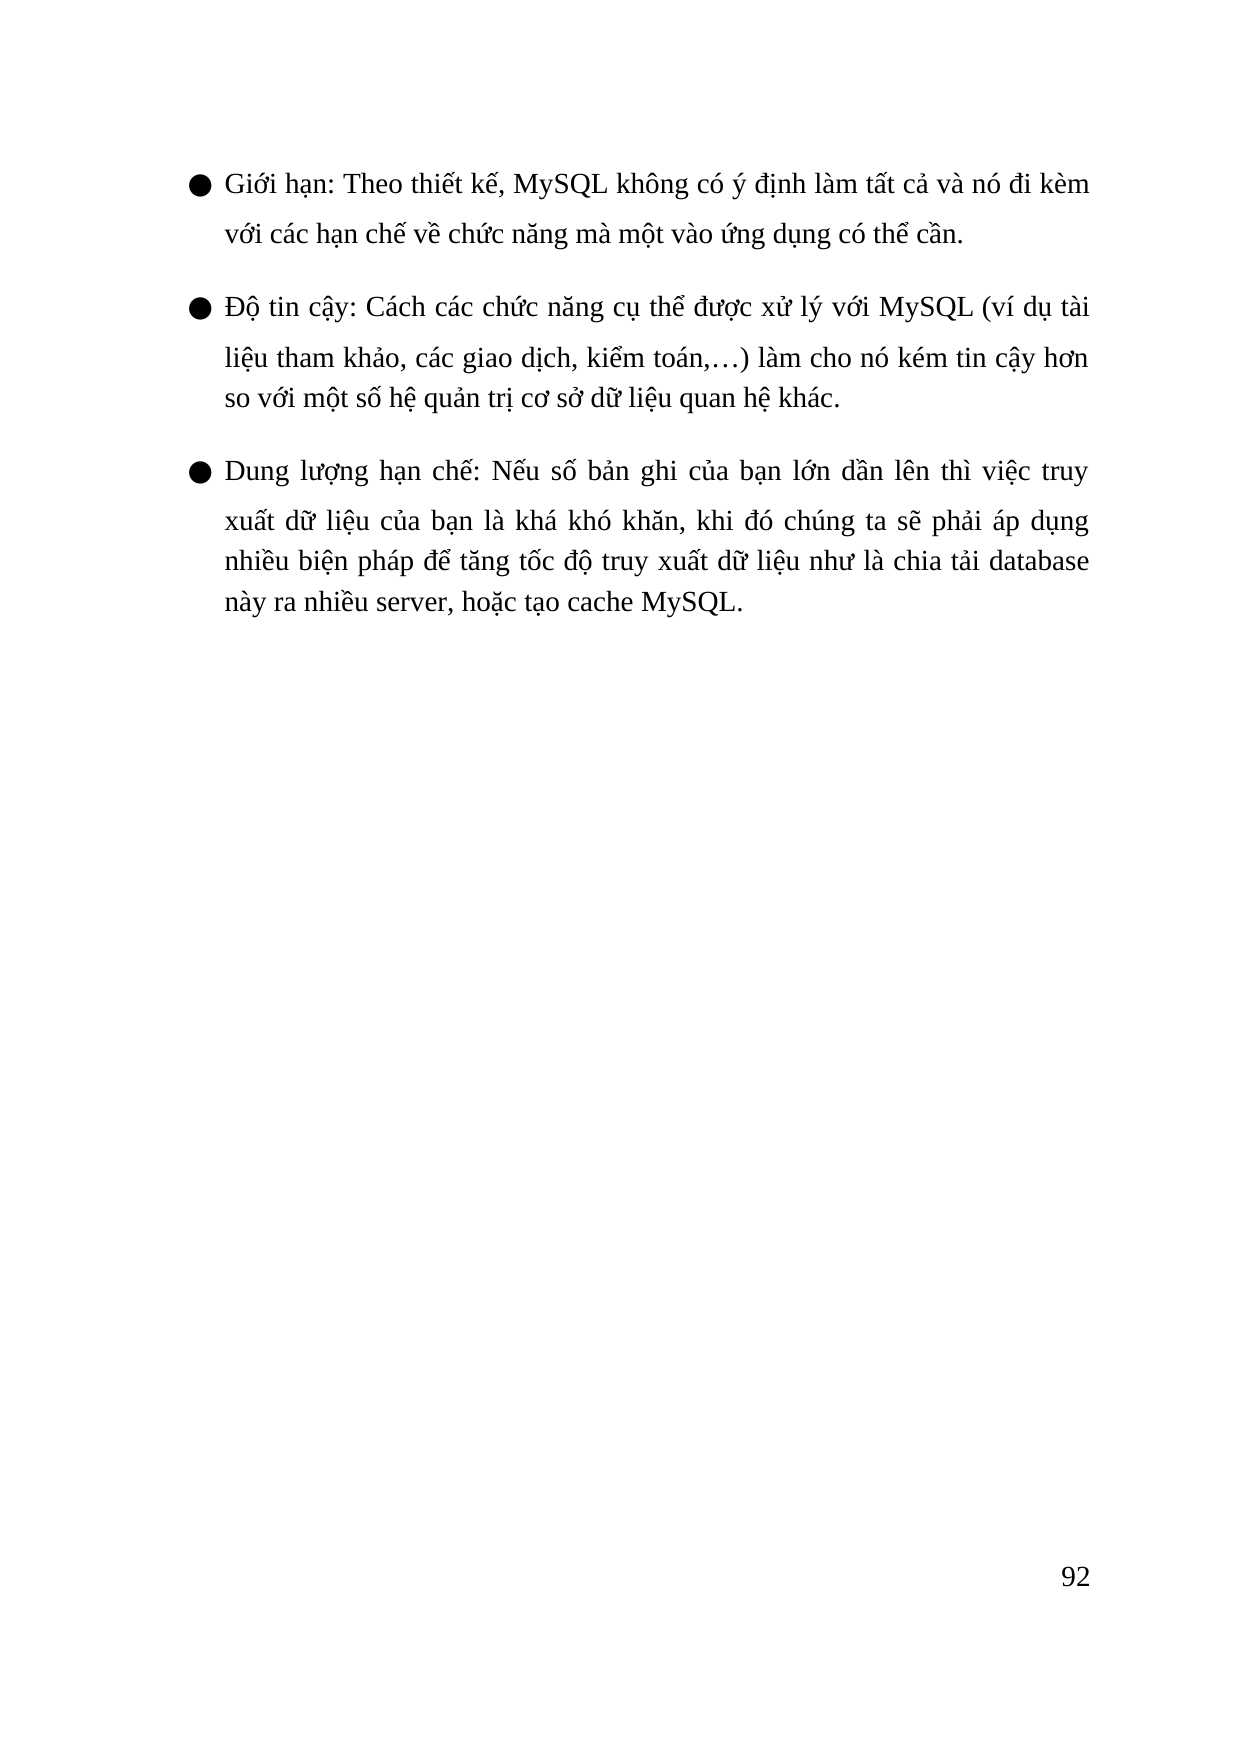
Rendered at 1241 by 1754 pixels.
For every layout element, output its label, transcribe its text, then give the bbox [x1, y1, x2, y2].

list Dung lượng hạn chế: Nếu số bản ghi của bạn lớn dần lên thì việc truy xuất dữ liệu của bạn là khá khó khăn, khi đó chúng ta sẽ phải áp dụng nhiều biện pháp để tăng tốc độ truy xuất dữ liệu như là chia tải database này ra nhiều server, hoặc tạo cache MySQL. [187, 437, 1090, 617]
list Độ tin cậy: Cách các chức năng cụ thể được xử lý với MySQL (ví dụ tài liệu tham khảo, các giao dịch, kiểm toán,…) làm cho nó kém tin cậy hơn so với một số hệ quản trị cơ sở dữ liệu quan hệ khác. [187, 273, 1090, 413]
list Giới hạn: Theo thiết kế, MySQL không có ý định làm tất cả và nó đi kèm với các hạn chế về chức năng mà một vào ứng dụng có thể cần. [187, 150, 1090, 250]
